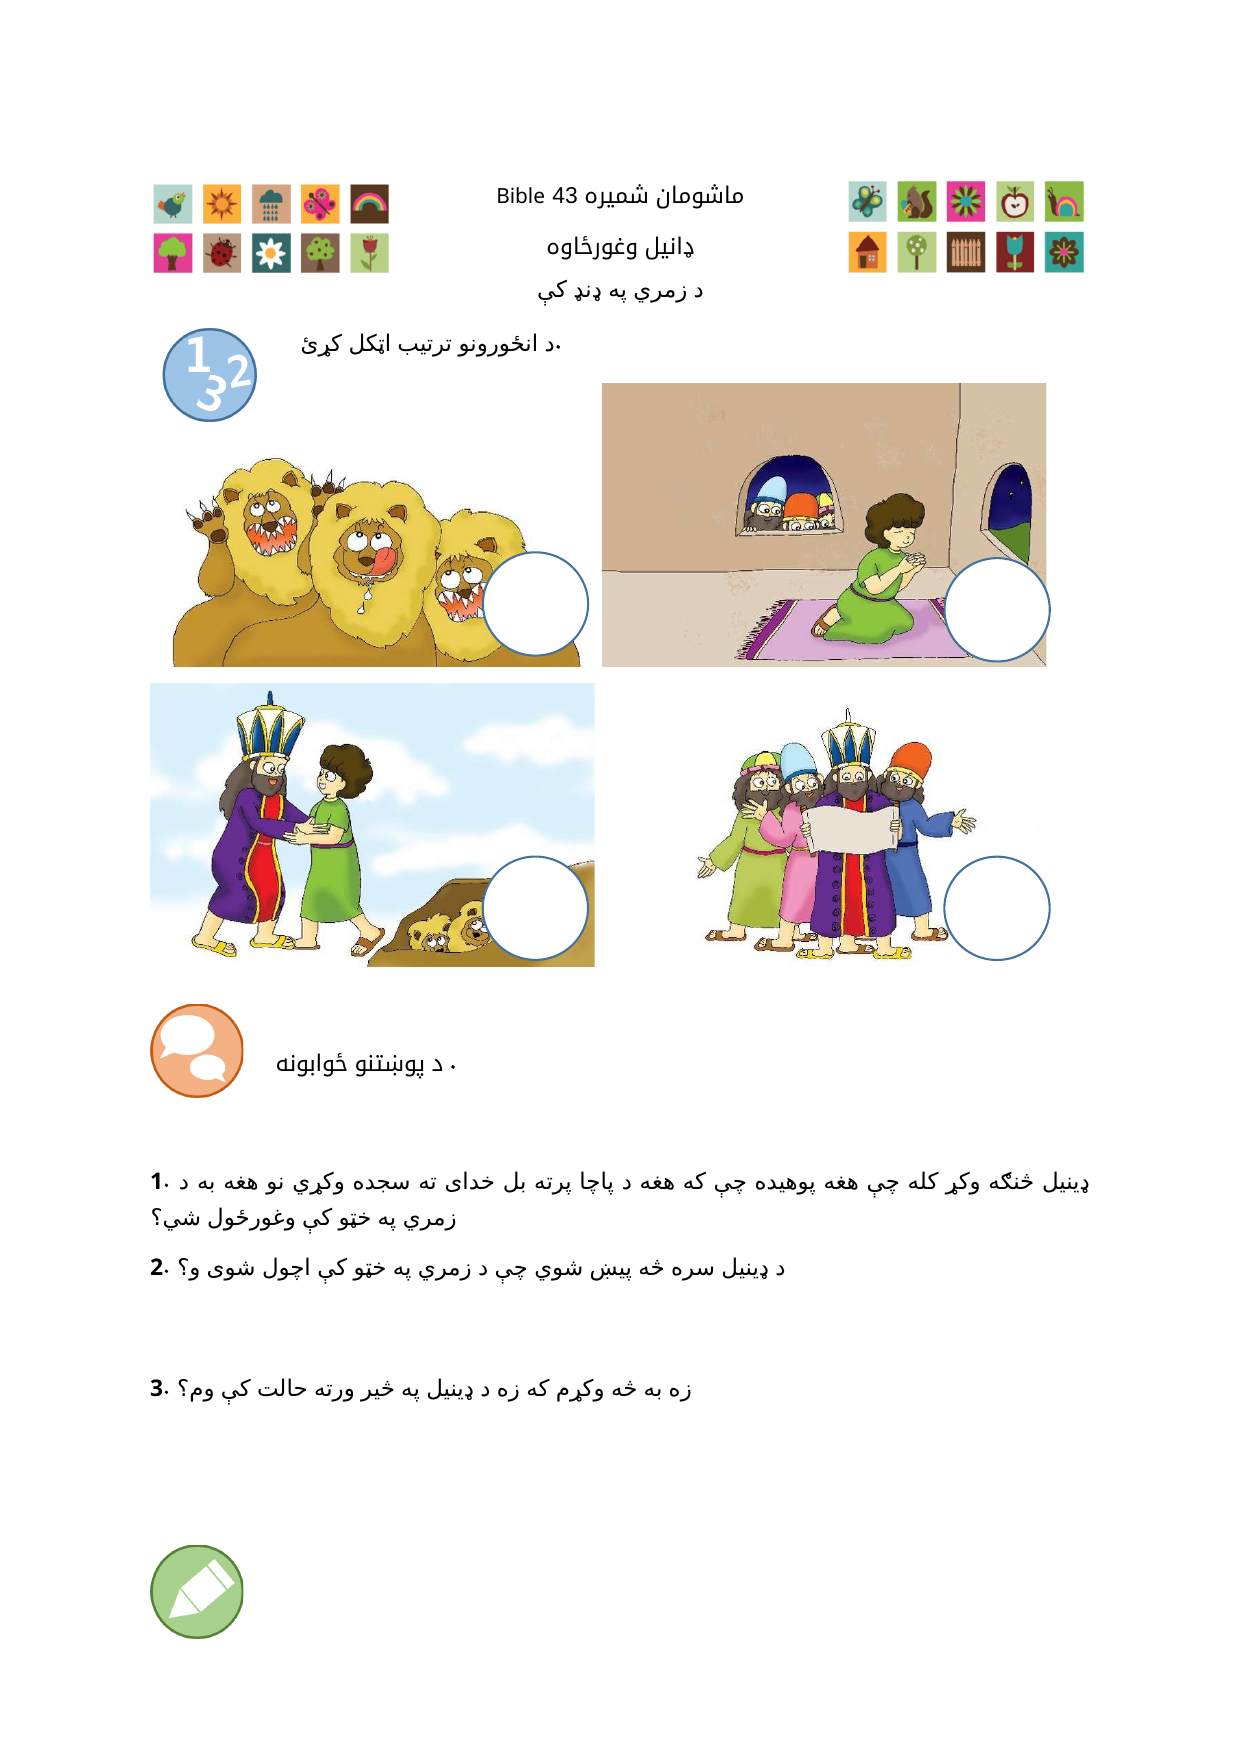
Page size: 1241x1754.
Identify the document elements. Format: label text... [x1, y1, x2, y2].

picture [150, 1004, 244, 1098]
text ډانیل وغورځاوه [396, 233, 843, 260]
picture [150, 1545, 244, 1639]
text د پوښتنو ځوابونه . [244, 1040, 1090, 1087]
picture [150, 309, 595, 667]
text Bible ماشومان شمیره 43 [150, 177, 1090, 217]
text د زمري په ډنډ کې [150, 276, 1090, 303]
picture [843, 179, 1085, 277]
picture [150, 683, 595, 967]
picture [601, 383, 1047, 667]
picture [150, 183, 396, 277]
picture [601, 683, 1047, 967]
text 1. ډینیل څنګه وکړ کله چې هغه پوهیده چې که هغه د پاچا پرته بل خدای ته سجده وکړي نو هغه به د زمري په خټو کې وغورځول شي؟ [150, 1160, 1090, 1230]
text 3. زه به څه وکړم که زه د ډینیل په څیر ورته حالت کې وم؟ [150, 1367, 1090, 1410]
text د انځورونو ترتیب اټکل کړئ. [288, 319, 1090, 367]
text 2. د ډینیل سره څه پیښ شوي چې د زمري په خټو کې اچول شوی و؟ [150, 1246, 1090, 1290]
